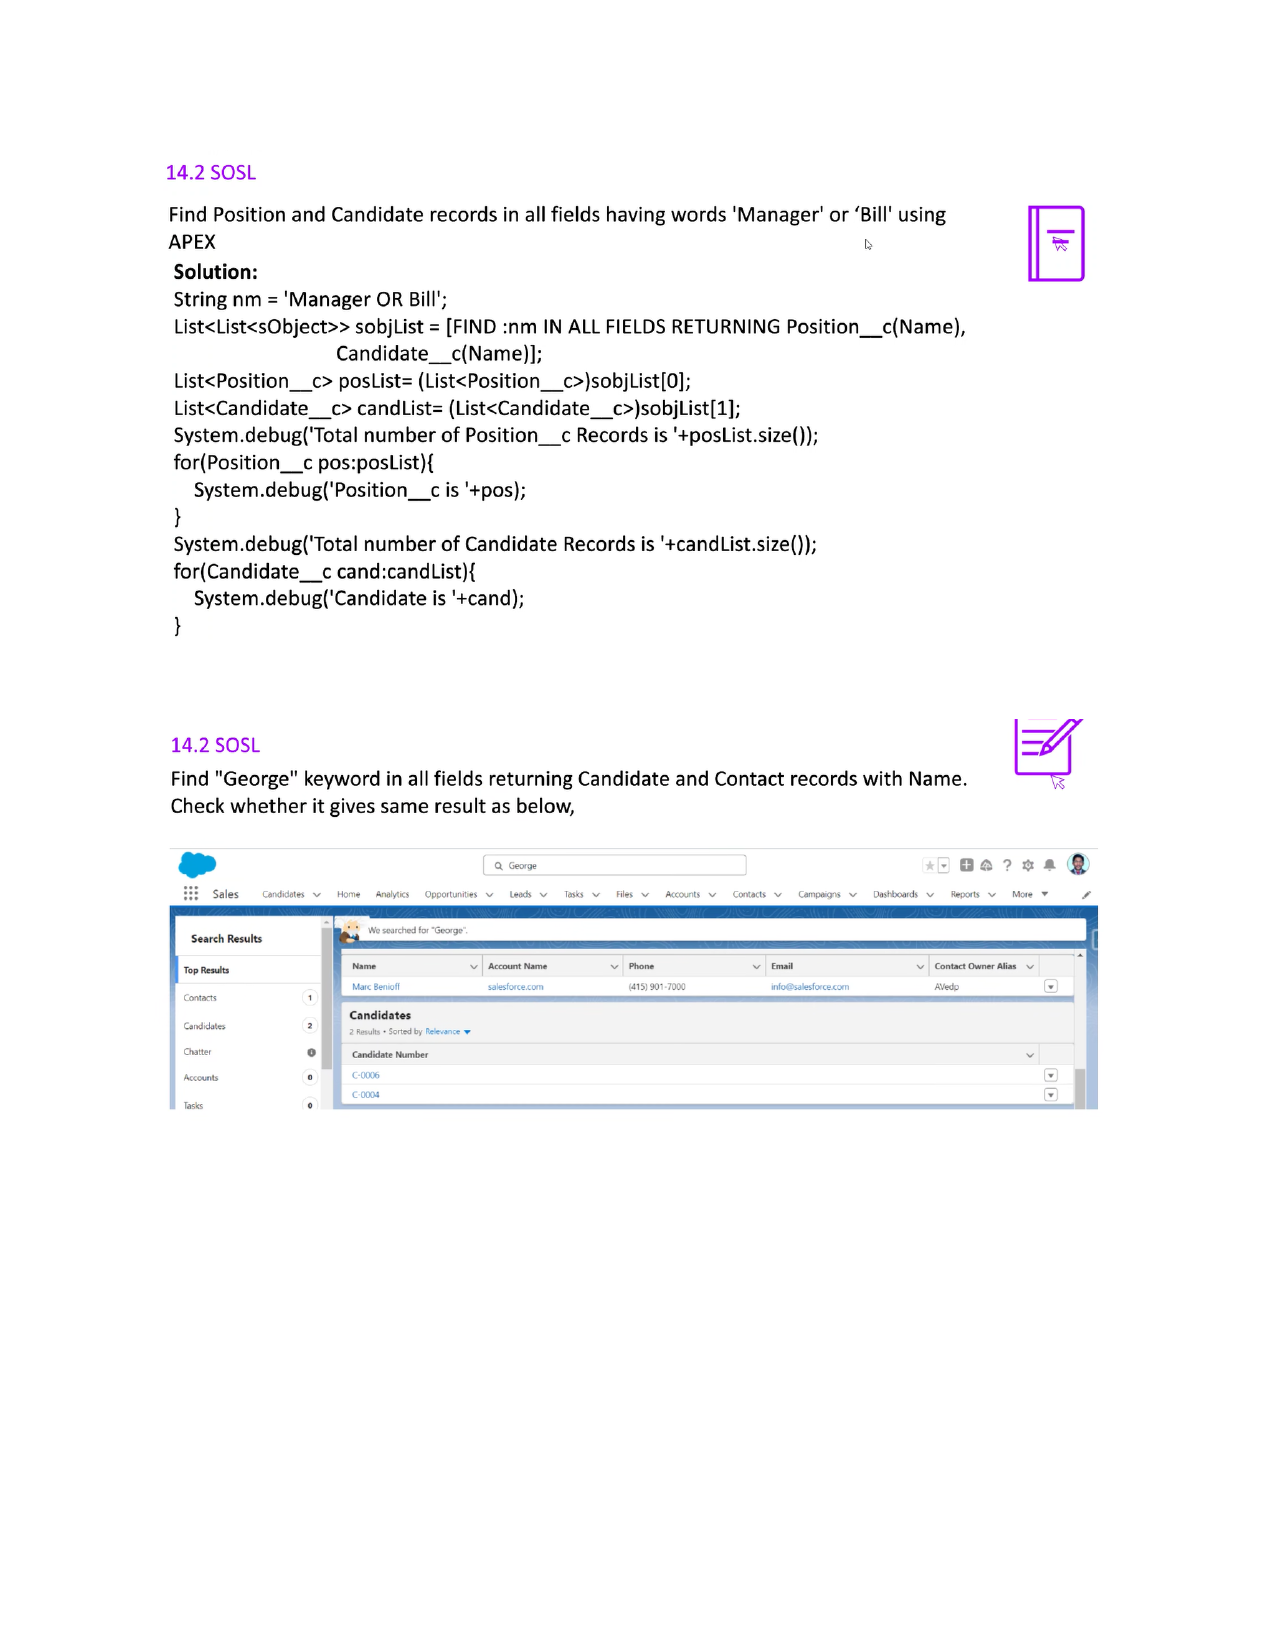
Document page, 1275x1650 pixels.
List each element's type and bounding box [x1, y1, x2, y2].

picture [150, 719, 1125, 1154]
picture [150, 150, 1125, 642]
